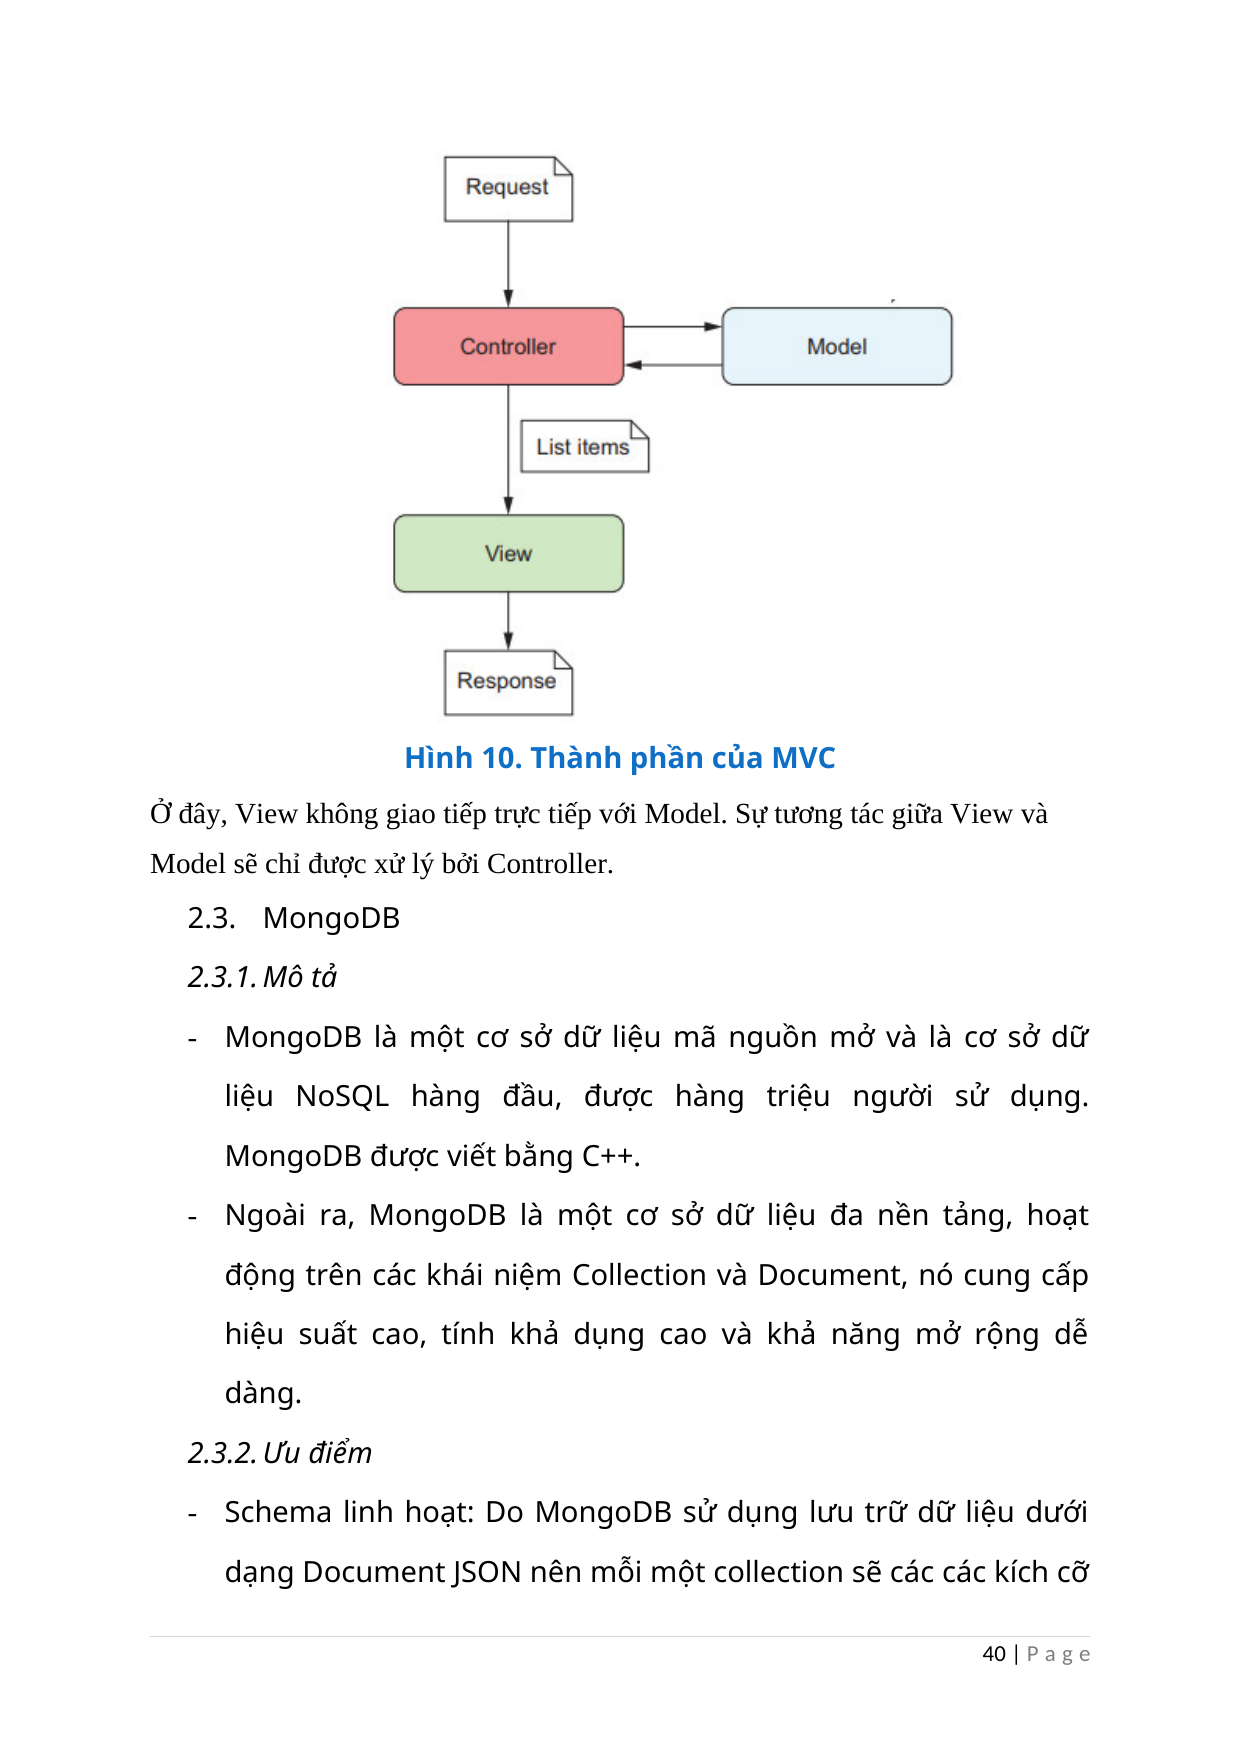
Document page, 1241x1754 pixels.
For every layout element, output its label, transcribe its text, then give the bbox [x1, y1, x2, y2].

list Mô tả [187, 956, 1090, 996]
text Hình 10. Thành phần của MVC [150, 737, 1090, 777]
list Ngoài ra, MongoDB là một cơ sở dữ liệu đa nền tảng, hoạt động trên các khái niệm Collection và Document, nó cung cấp hiệu suất cao, tính khả dụng cao và khả năng mở rộng dễ dàng. [187, 1194, 1090, 1412]
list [187, 1492, 1090, 1591]
picture [350, 150, 965, 723]
list MongoDB là một cơ sở dữ liệu mã nguồn mở và là cơ sở dữ liệu NoSQL hàng đầu, được hàng triệu người sử dụng. MongoDB được viết bằng C++. [187, 1016, 1090, 1174]
list MongoDB [187, 897, 1061, 937]
text Ở đây, View không giao tiếp trực tiếp với Model. Sự tương tác giữa View và Model sẽ chỉ được xử lý bởi Controller. [150, 796, 1090, 880]
list Ưu điểm [187, 1432, 1090, 1472]
